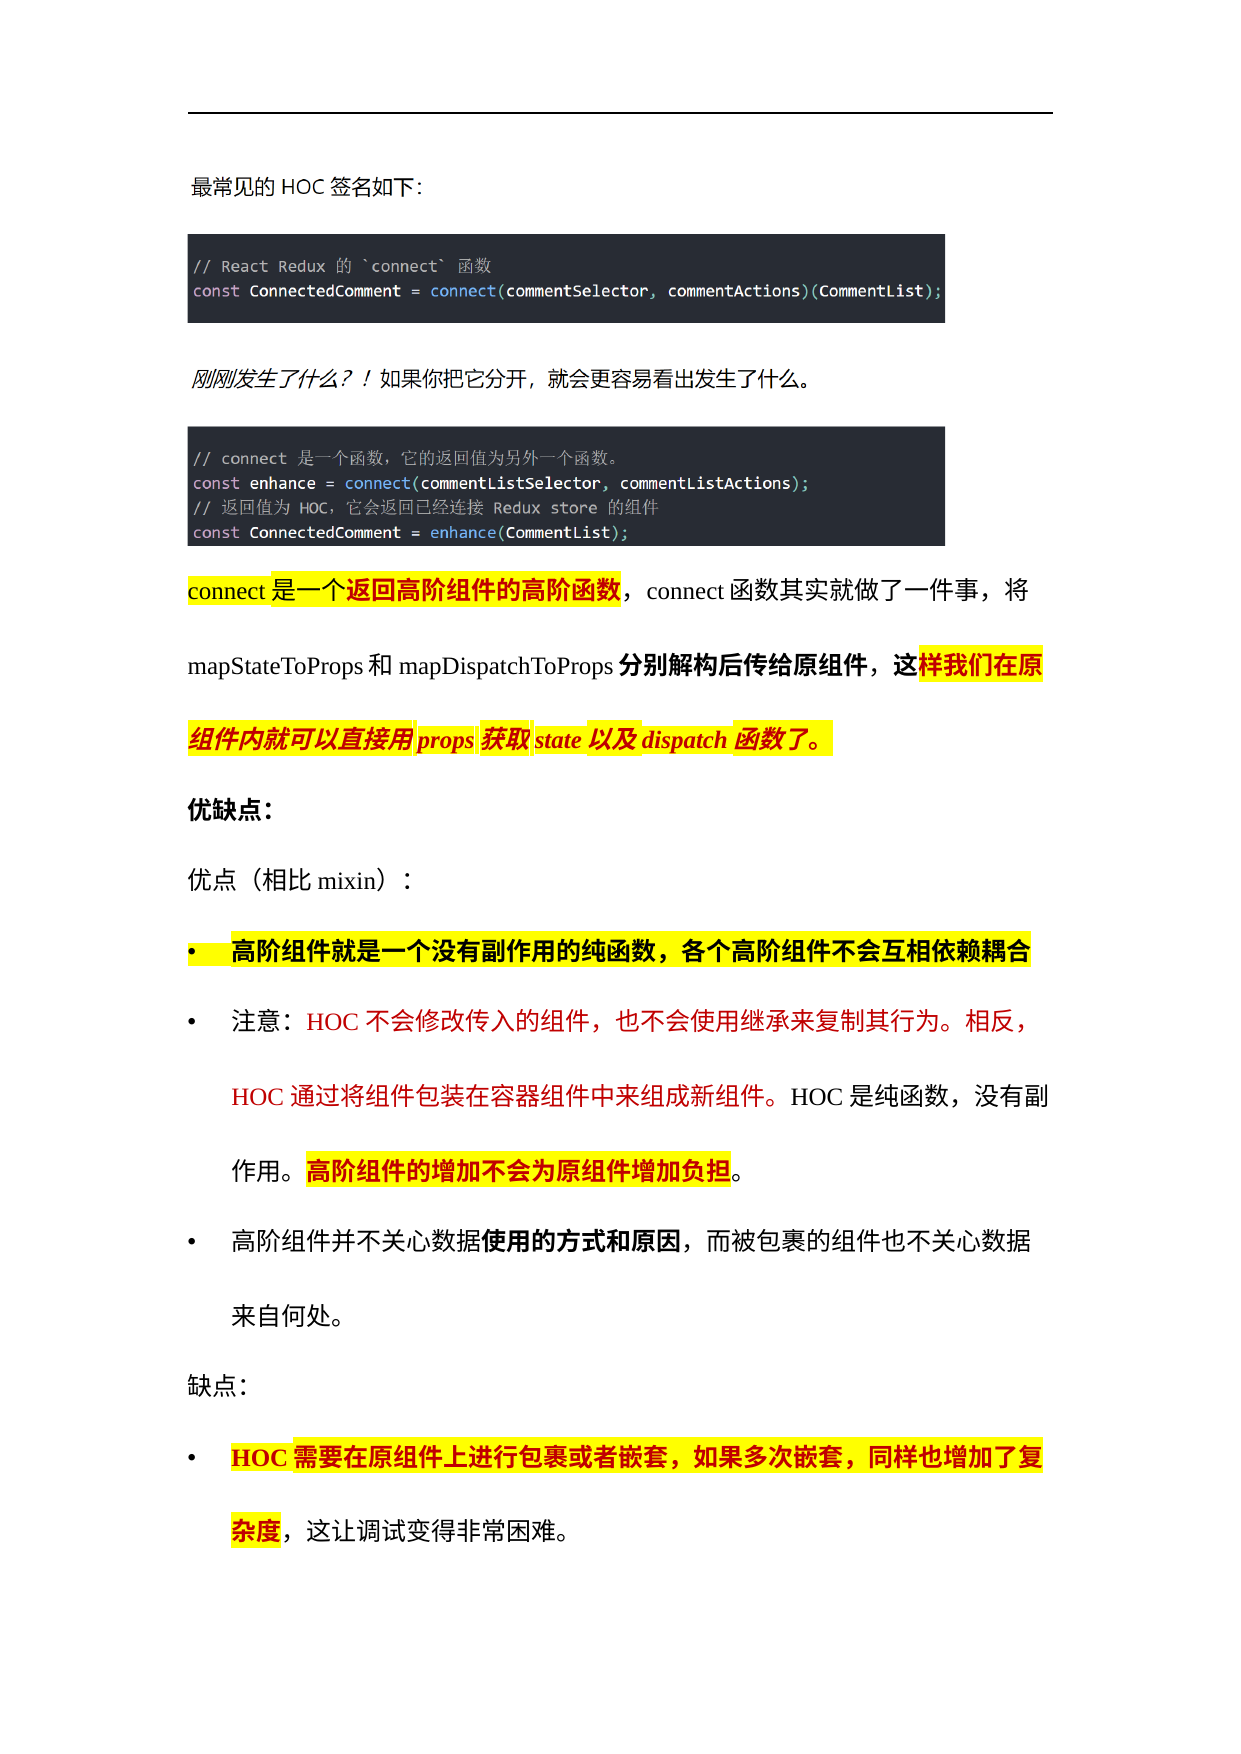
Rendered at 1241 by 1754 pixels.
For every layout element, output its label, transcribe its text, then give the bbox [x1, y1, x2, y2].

picture [187, 168, 946, 546]
list 注意：HOC 不会修改传入的组件，也不会使用继承来复制其行为。相反，HOC 通过将组件包装在容器组件中来组成新组件。HOC 是纯函数，没有副作用。高阶组件的增加不会为原组件增加负担。 [187, 987, 1053, 1202]
text 缺点： [187, 1352, 1053, 1417]
text 优点（相比mixin）： [187, 846, 1053, 911]
list HOC需要在原组件上进行包裹或者嵌套，如果多次嵌套，同样也增加了复杂度，这让调试变得非常困难。 [187, 1423, 1053, 1562]
subtitle 优缺点： [187, 776, 1053, 841]
list 高阶组件就是一个没有副作用的纯函数，各个高阶组件不会互相依赖耦合 [187, 917, 1053, 982]
list 高阶组件并不关心数据使用的方式和原因，而被包裹的组件也不关心数据来自何处。 [187, 1207, 1053, 1347]
text connect 是一个返回高阶组件的高阶函数，connect函数其实就做了一件事，将mapStateToProps和mapDispatchToProps分别解构后传给原组件，这样我们在原组件内就可以直接用props获取state以及dispatch函数了。 [187, 556, 1053, 771]
